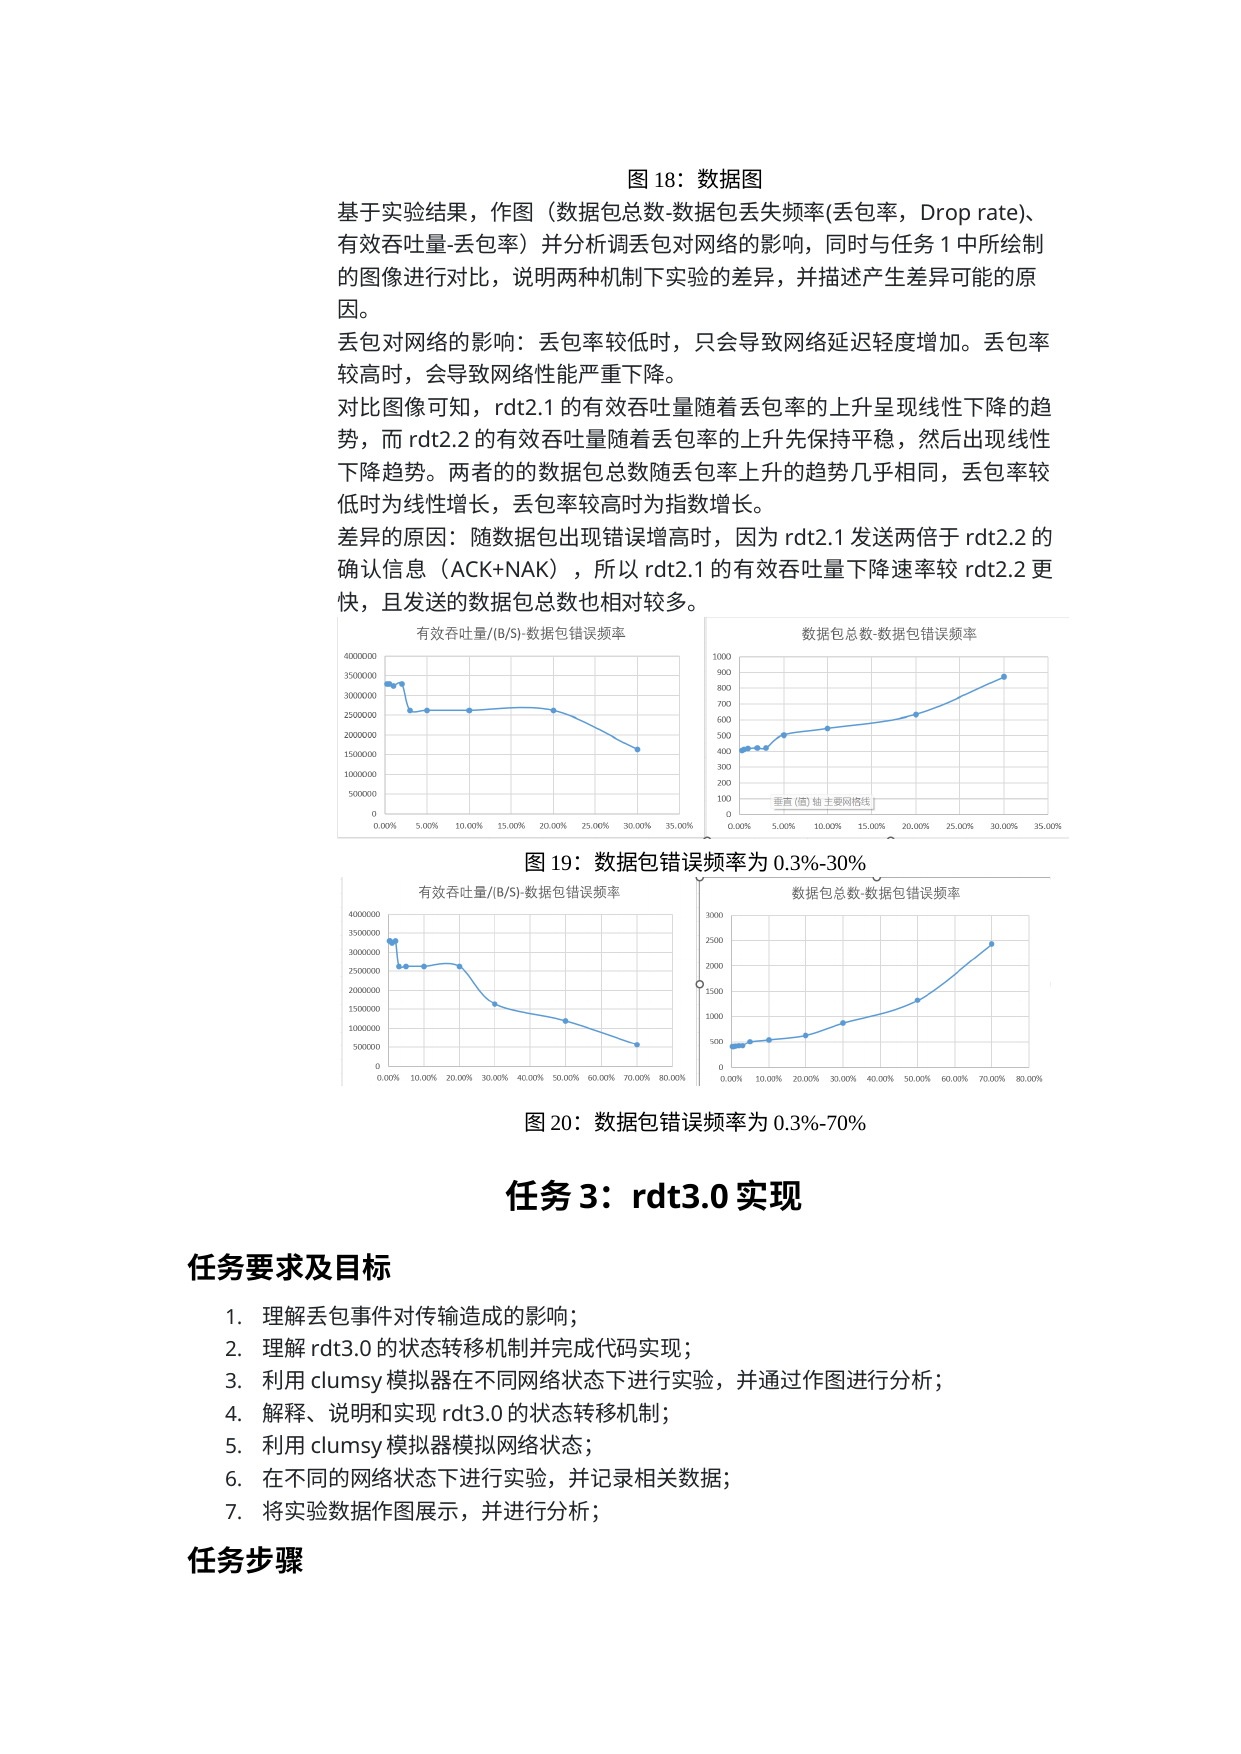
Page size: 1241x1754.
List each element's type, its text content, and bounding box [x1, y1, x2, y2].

picture [337, 617, 1069, 839]
list 丢包对网络的影响：丢包率较低时，只会导致网络延迟轻度增加。丢包率较高时，会导致网络性能严重下降。 [337, 324, 1053, 389]
list 理解丢包事件对传输造成的影响； [225, 1298, 1053, 1331]
list 将实验数据作图展示，并进行分析； [225, 1493, 1053, 1526]
list 利用clumsy模拟器模拟网络状态； [225, 1428, 1053, 1461]
text 基于实验结果，作图（数据包总数-数据包丢失频率(丢包率，Drop rate)、有效吞吐量-丢包率）并分析调丢包对网络的影响，同时与任务1中所绘制的图像进行对比，说明两种机制下实验的差异，并描述产生差异可能的原因。 [337, 194, 1053, 324]
picture [340, 877, 1050, 1086]
list 理解rdt3.0的状态转移机制并完成代码实现； [225, 1331, 1053, 1363]
list 差异的原因：随数据包出现错误增高时，因为rdt2.1发送两倍于rdt2.2的确认信息（ACK+NAK），所以rdt2.1的有效吞吐量下降速率较rdt2.2更快，且发送的数据包总数也相对较多。 [337, 519, 1053, 617]
title 任务3：rdt3.0实现 [187, 1162, 1053, 1227]
list 在不同的网络状态下进行实验，并记录相关数据； [225, 1461, 1053, 1493]
list 利用clumsy模拟器在不同网络状态下进行实验，并通过作图进行分析； [225, 1363, 1053, 1396]
list 图20：数据包错误频率为0.3%-70% [337, 1104, 1053, 1137]
list 图18：数据图 [337, 162, 1053, 194]
list 解释、说明和实现rdt3.0的状态转移机制； [225, 1396, 1053, 1428]
text 任务步骤 [187, 1526, 1053, 1591]
list 图19：数据包错误频率为0.3%-30% [337, 844, 1053, 877]
list 对比图像可知，rdt2.1的有效吞吐量随着丢包率的上升呈现线性下降的趋势，而rdt2.2的有效吞吐量随着丢包率的上升先保持平稳，然后出现线性下降趋势。两者的的数据包总数随丢包率上升的趋势几乎相同，丢包率较低时为线性增长，丢包率较高时为指数增长。 [337, 389, 1053, 519]
text 任务要求及目标 [187, 1233, 1053, 1298]
